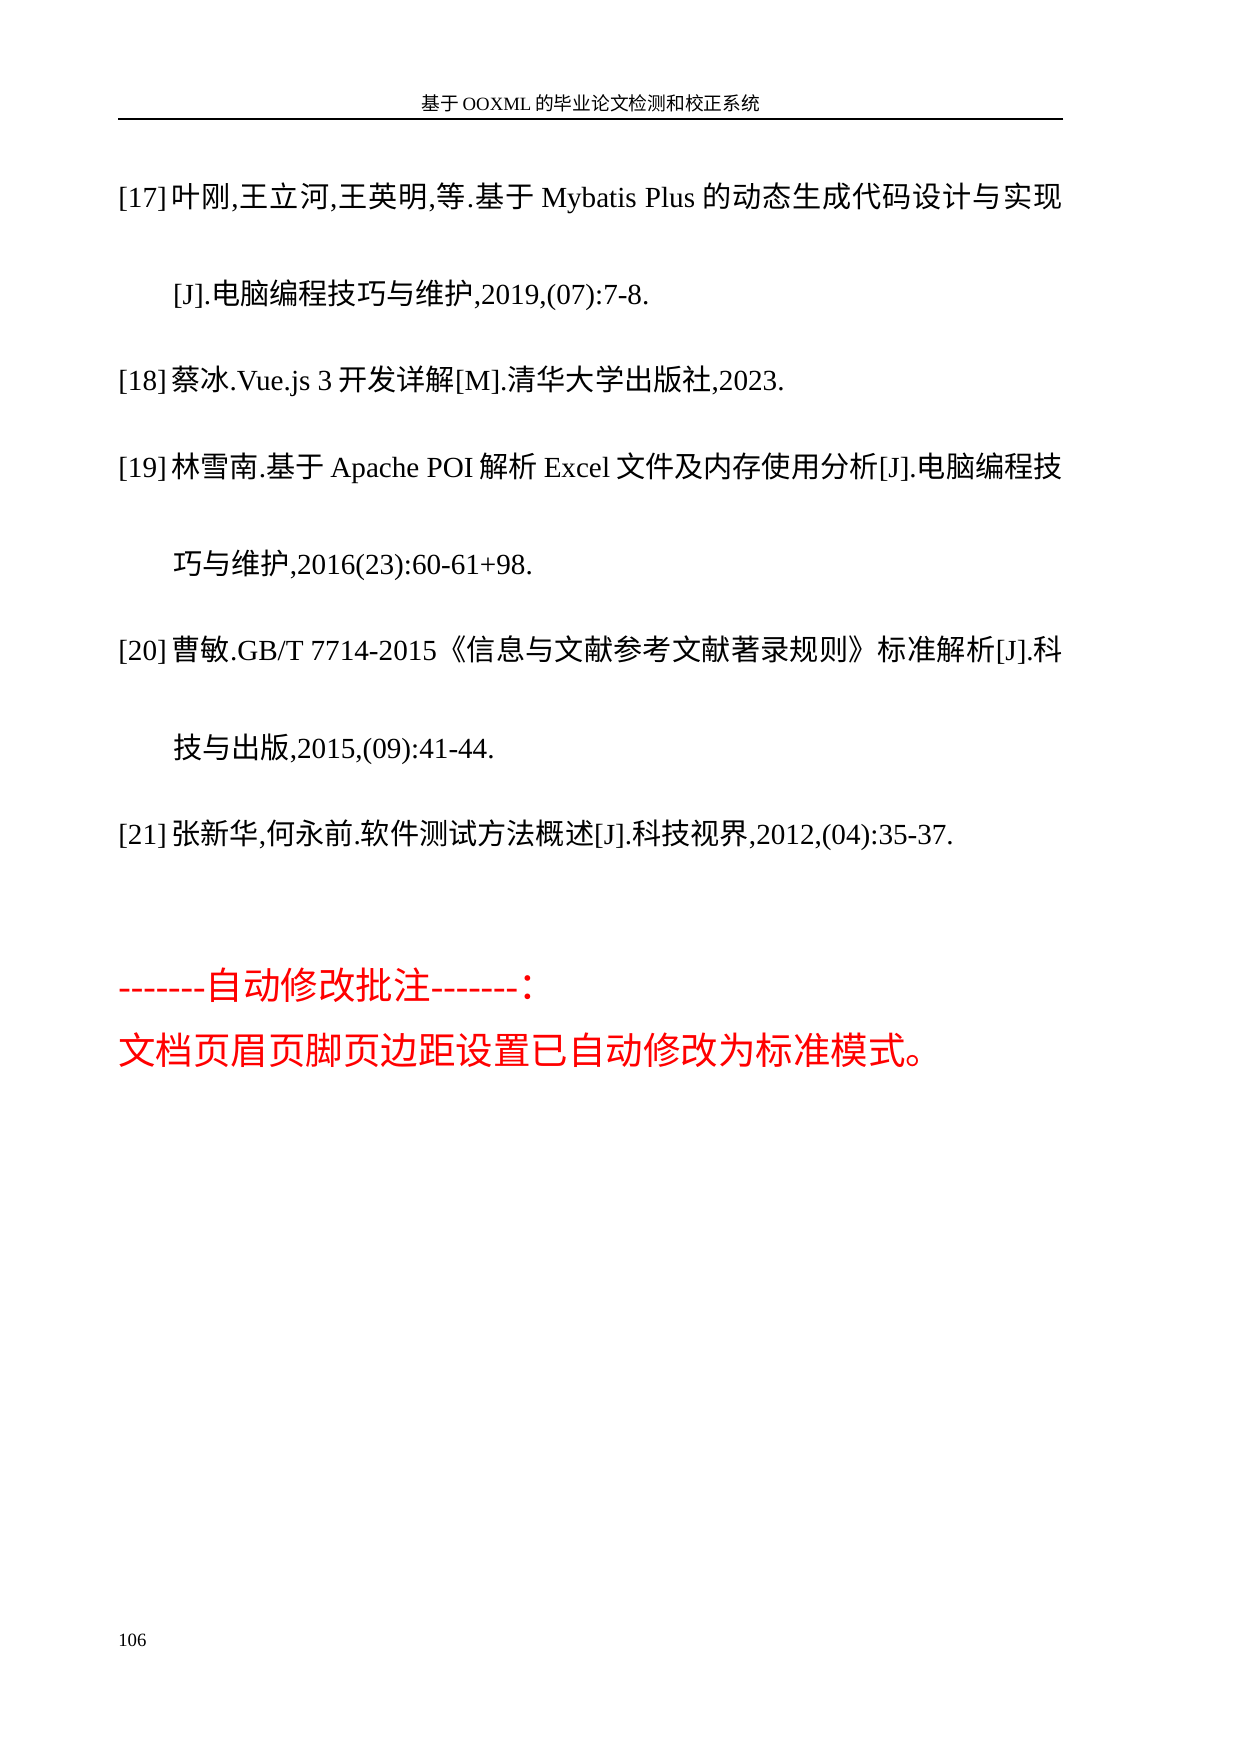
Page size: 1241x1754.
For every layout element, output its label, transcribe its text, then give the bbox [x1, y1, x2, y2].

list 张新华,何永前.软件测试方法概述[J].科技视界,2012,(04):35-37. [118, 799, 1063, 864]
text -------自动修改批注-------： 文档页眉页脚页边距设置已自动修改为标准模式。 [118, 885, 1063, 1145]
list 林雪南.基于Apache POI解析Excel文件及内存使用分析[J].电脑编程技巧与维护,2016(23):60-61+98. [118, 432, 1063, 594]
list 曹敏.GB/T 7714-2015《信息与文献参考文献著录规则》标准解析[J].科技与出版,2015,(09):41-44. [118, 615, 1063, 778]
list 叶刚,王立河,王英明,等.基于Mybatis Plus的动态生成代码设计与实现[J].电脑编程技巧与维护,2019,(07):7-8. [118, 162, 1063, 324]
list 蔡冰.Vue.js 3开发详解[M].清华大学出版社,2023. [118, 346, 1063, 411]
